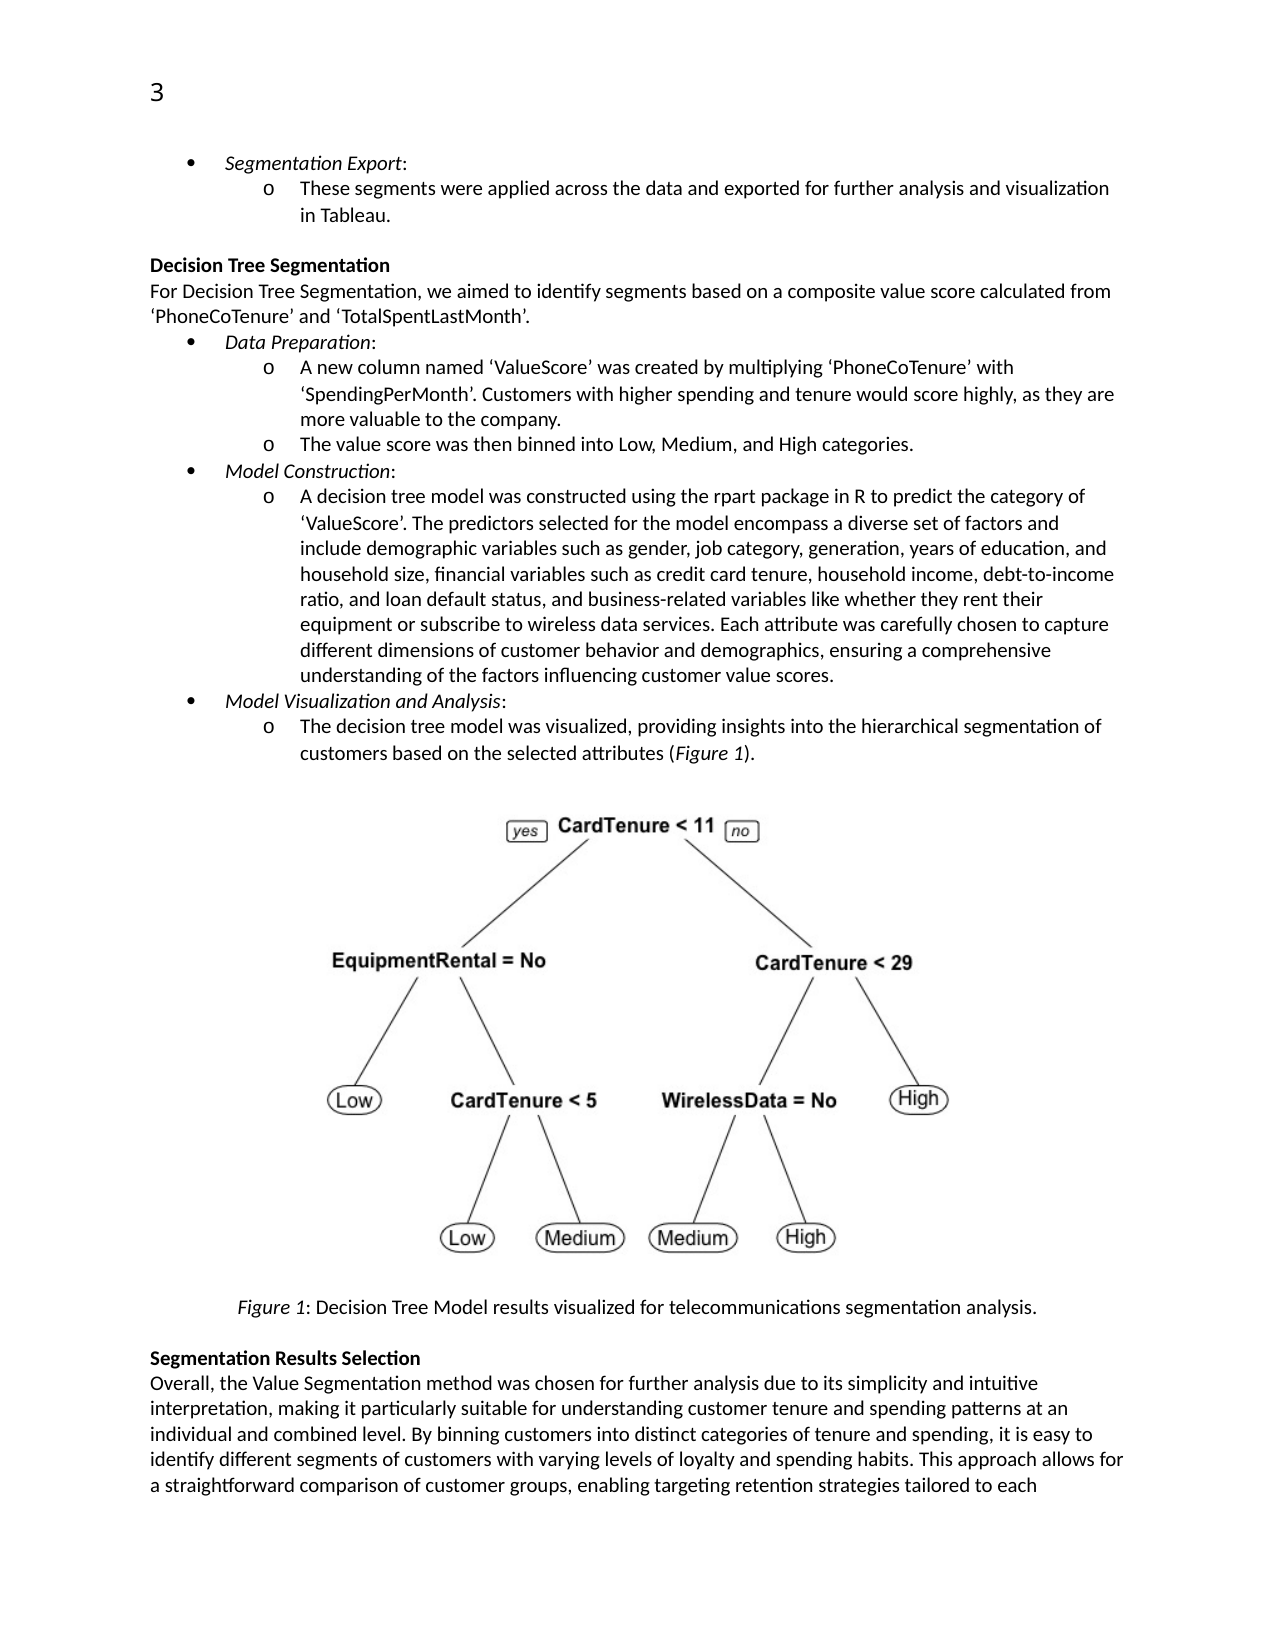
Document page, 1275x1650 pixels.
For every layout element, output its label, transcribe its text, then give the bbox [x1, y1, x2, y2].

picture [277, 765, 998, 1294]
list These segments were applied across the data and exported for further analysis and visualization in Tableau. [262, 175, 1125, 227]
list Model Construction: [187, 458, 1125, 483]
text Decision Tree Segmentation [150, 253, 1125, 278]
list A new column named ‘ValueScore’ was created by multiplying ‘PhoneCoTenure’ with ‘SpendingPerMonth’. Customers with higher spending and tenure would score highly, as they are more valuable to the company. [262, 354, 1125, 432]
text Figure 1: Decision Tree Model results visualized for telecommunications segmentation analysis. [150, 1294, 1125, 1319]
list A decision tree model was constructed using the rpart package in R to predict the category of ‘ValueScore’. The predictors selected for the model encompass a diverse set of factors and include demographic variables such as gender, job category, generation, years of education, and household size, financial variables such as credit card tenure, household income, debt-to-income ratio, and loan default status, and business-related variables like whether they rent their equipment or subscribe to wireless data services. Each attribute was carefully chosen to capture different dimensions of customer behavior and demographics, ensuring a comprehensive understanding of the factors influencing customer value scores. [262, 483, 1125, 688]
list The decision tree model was visualized, providing insights into the hierarchical segmentation of customers based on the selected attributes (Figure 1). [262, 713, 1125, 765]
list Data Preparation: [187, 329, 1125, 354]
text Segmentation Results Selection [150, 1345, 1125, 1370]
list Segmentation Export: [187, 150, 1125, 175]
list Model Visualization and Analysis: [187, 688, 1125, 713]
text For Decision Tree Segmentation, we aimed to identify segments based on a composite value score calculated from ‘PhoneCoTenure’ and ‘TotalSpentLastMonth’. [150, 278, 1125, 329]
list The value score was then binned into Low, Medium, and High categories. [262, 432, 1125, 458]
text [150, 1370, 1125, 1497]
